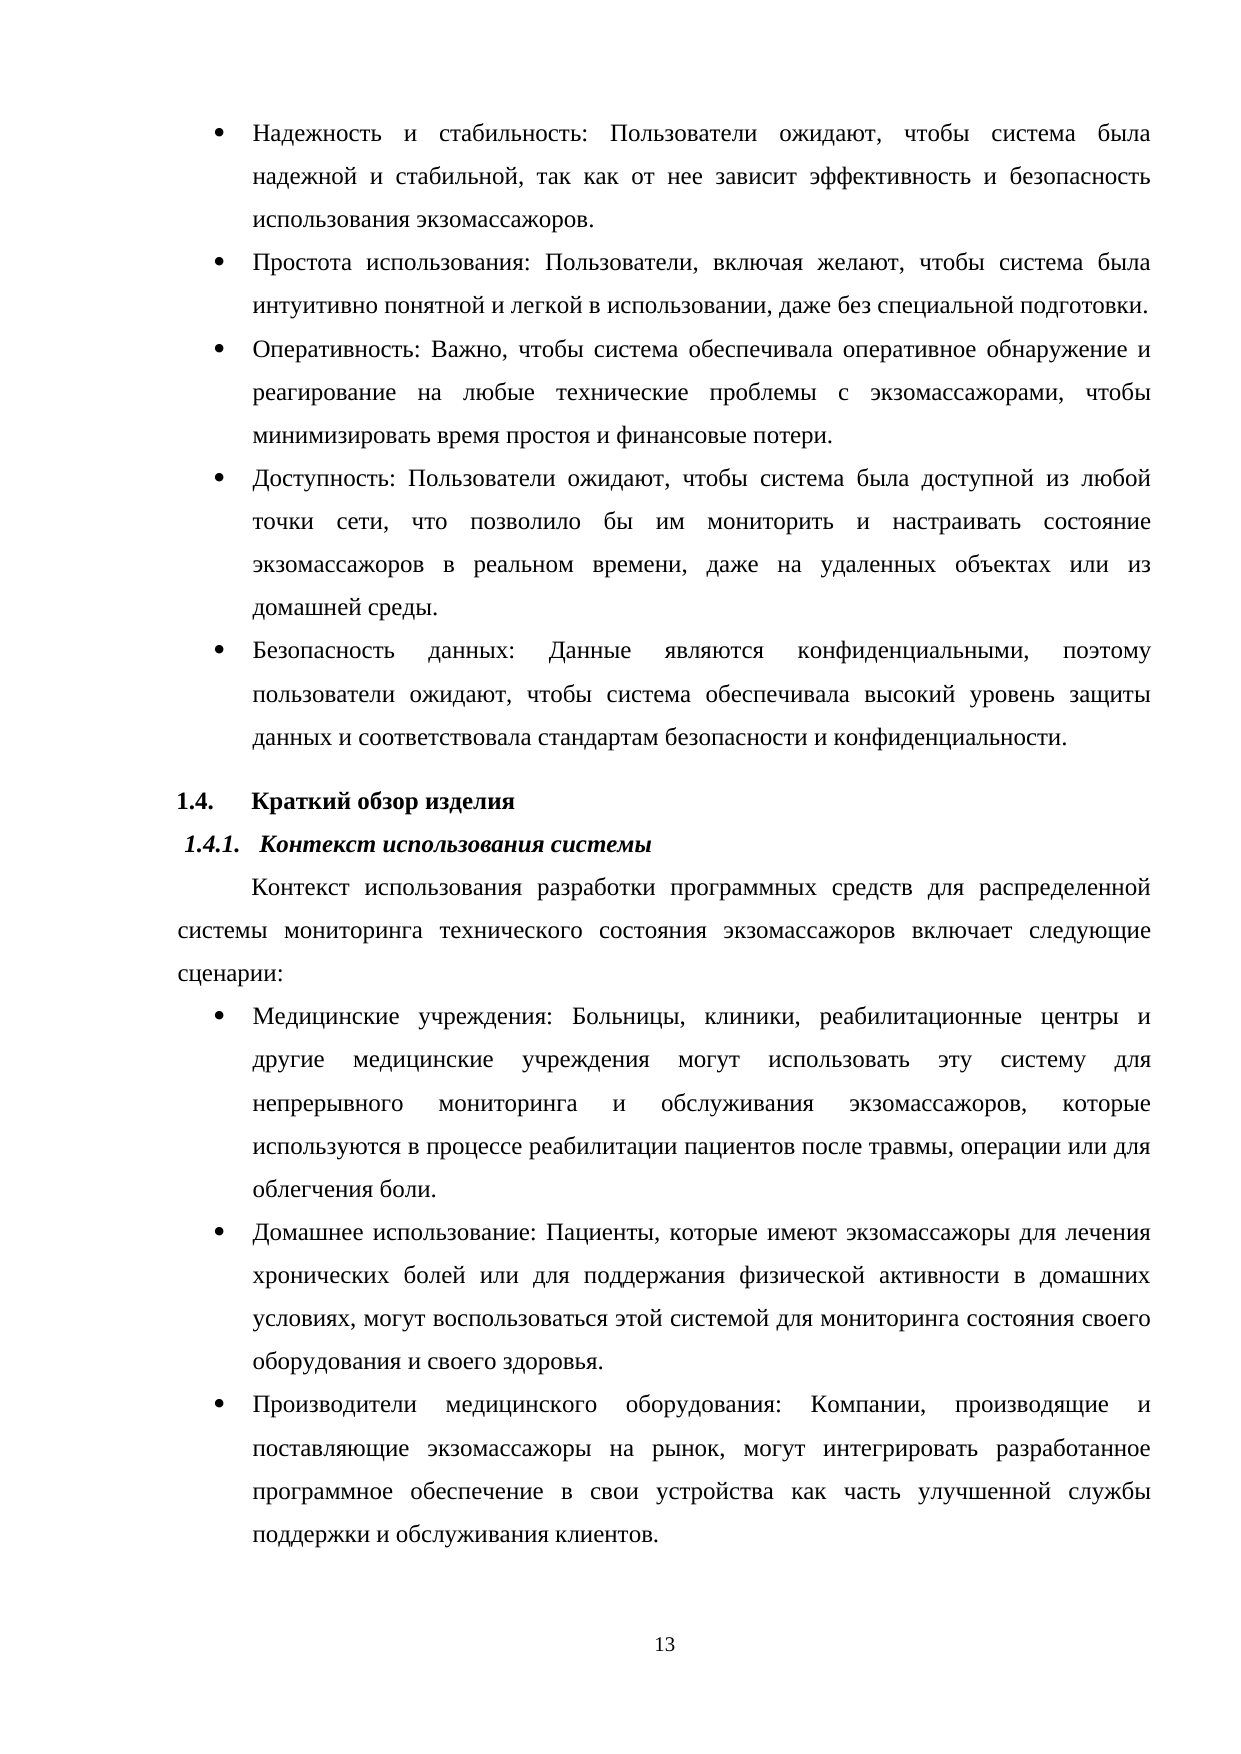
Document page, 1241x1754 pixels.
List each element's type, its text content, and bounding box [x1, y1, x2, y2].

list Оперативность: Важно, чтобы система обеспечивала оперативное обнаружение и реагирование на любые технические проблемы с экзомассажорами, чтобы минимизировать время простоя и финансовые потери. [215, 334, 1152, 449]
list Производители медицинского оборудования: Компании, производящие и поставляющие экзомассажоры на рынок, могут интегрировать разработанное программное обеспечение в свои устройства как часть улучшенной службы поддержки и обслуживания клиентов. [215, 1389, 1152, 1548]
subtitle Краткий обзор изделия [176, 786, 1152, 814]
list Безопасность данных: Данные являются конфиденциальными, поэтому пользователи ожидают, чтобы система обеспечивала высокий уровень защиты данных и соответствовала стандартам безопасности и конфиденциальности. [215, 636, 1152, 751]
list Простота использования: Пользователи, включая желают, чтобы система была интуитивно понятной и легкой в использовании, даже без специальной подготовки. [215, 247, 1152, 319]
list Доступность: Пользователи ожидают, чтобы система была доступной из любой точки сети, что позволило бы им мониторить и настраивать состояние экзомассажоров в реальном времени, даже на удаленных объектах или из домашней среды. [215, 463, 1152, 621]
subtitle Контекст использования системы [184, 829, 1152, 858]
list Домашнее использование: Пациенты, которые имеют экзомассажоры для лечения хронических болей или для поддержания физической активности в домашних условиях, могут воспользоваться этой системой для мониторинга состояния своего оборудования и своего здоровья. [215, 1217, 1152, 1375]
list Надежность и стабильность: Пользователи ожидают, чтобы система была надежной и стабильной, так как от нее зависит эффективность и безопасность использования экзомассажоров. [215, 118, 1152, 233]
list Медицинские учреждения: Больницы, клиники, реабилитационные центры и другие медицинские учреждения могут использовать эту систему для непрерывного мониторинга и обслуживания экзомассажоров, которые используются в процессе реабилитации пациентов после травмы, операции или для облегчения боли. [215, 1001, 1152, 1203]
text Контекст использования разработки программных средств для распределенной системы мониторинга технического состояния экзомассажоров включает следующие сценарии: [177, 872, 1152, 987]
